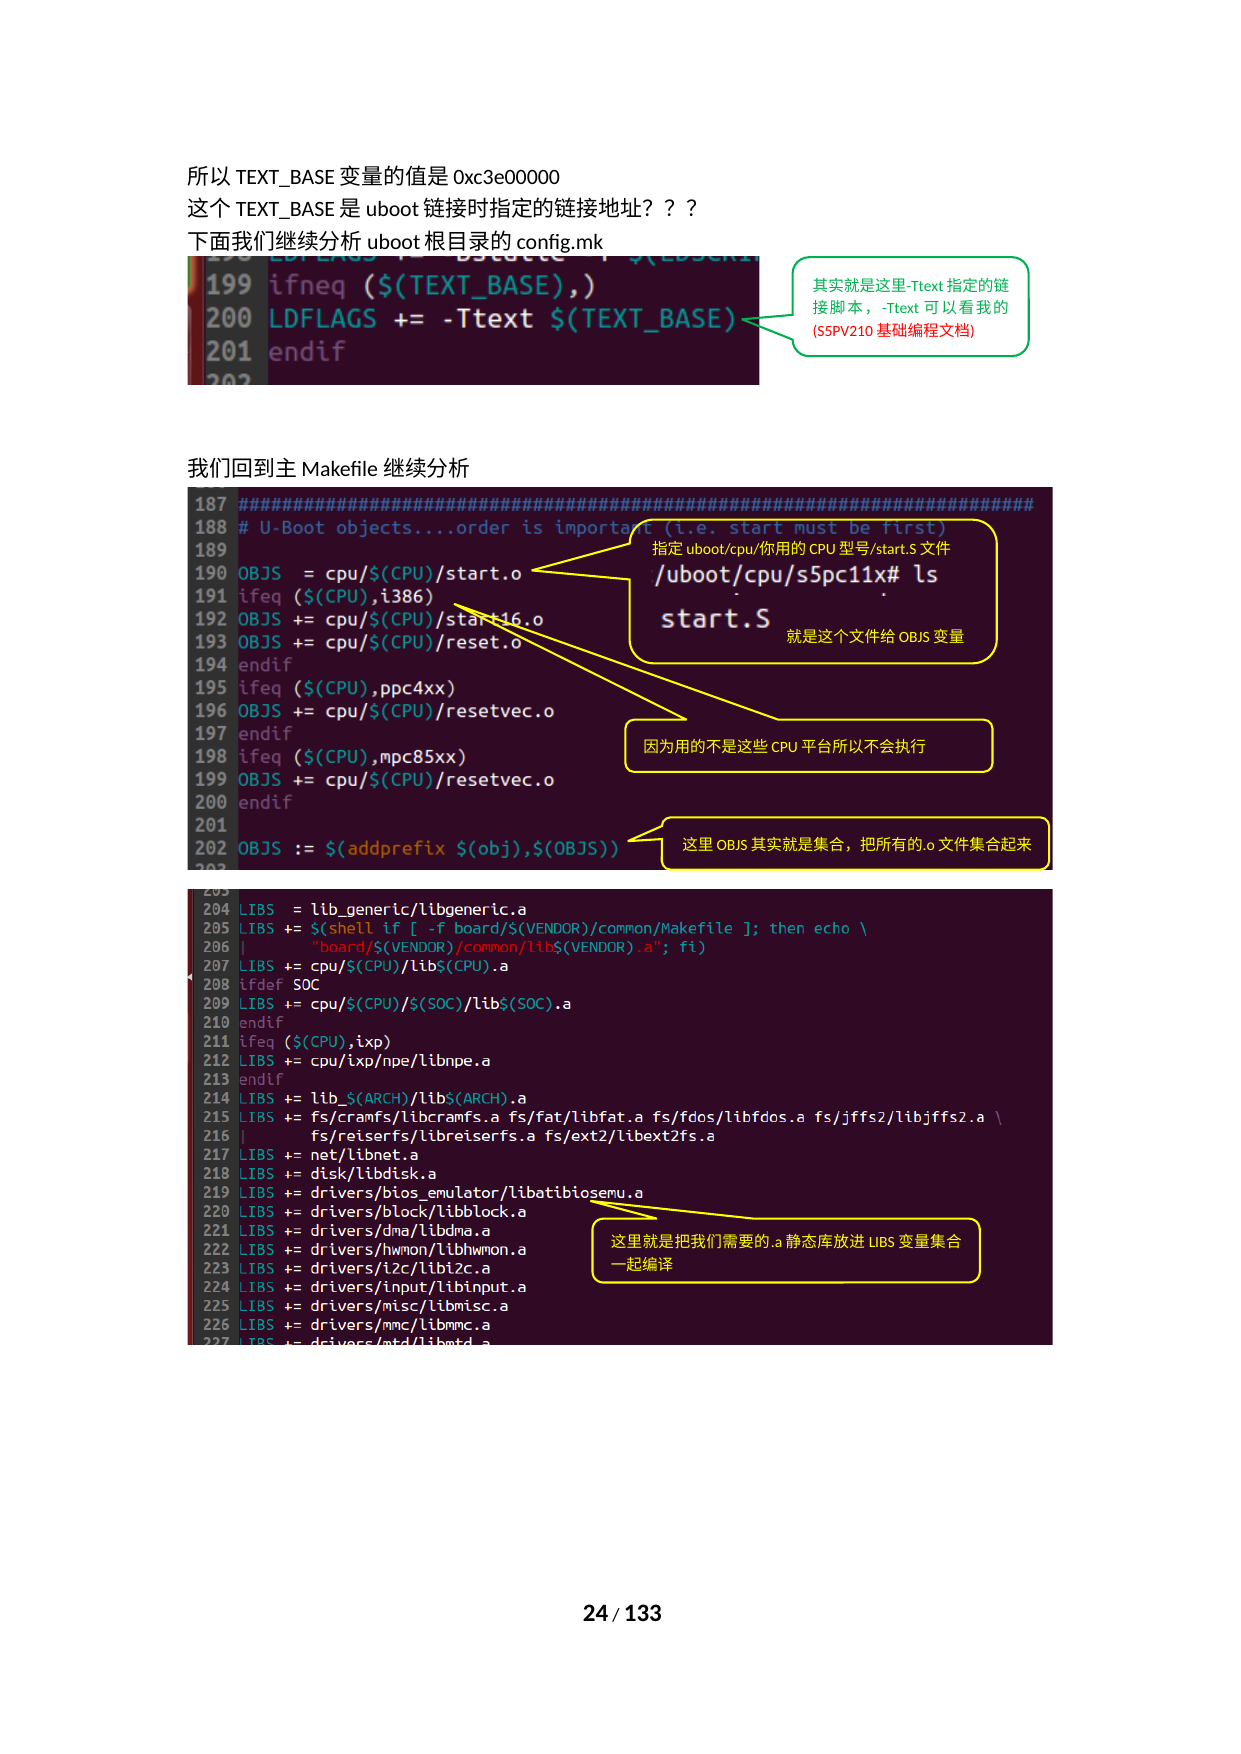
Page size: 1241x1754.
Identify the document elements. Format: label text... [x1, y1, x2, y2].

text 这个TEXT_BASE是uboot链接时指定的链接地址？？？ [187, 191, 1053, 223]
picture [749, 319, 760, 325]
picture [187, 256, 760, 385]
text 下面我们继续分析uboot根目录的config.mk [187, 223, 1053, 256]
picture [187, 889, 1053, 1345]
text 我们回到主Makefile 继续分析 [187, 451, 1053, 483]
text 所以TEXT_BASE变量的值是0xc3e00000 [187, 158, 1053, 191]
picture [638, 819, 1048, 868]
picture [187, 487, 1053, 870]
